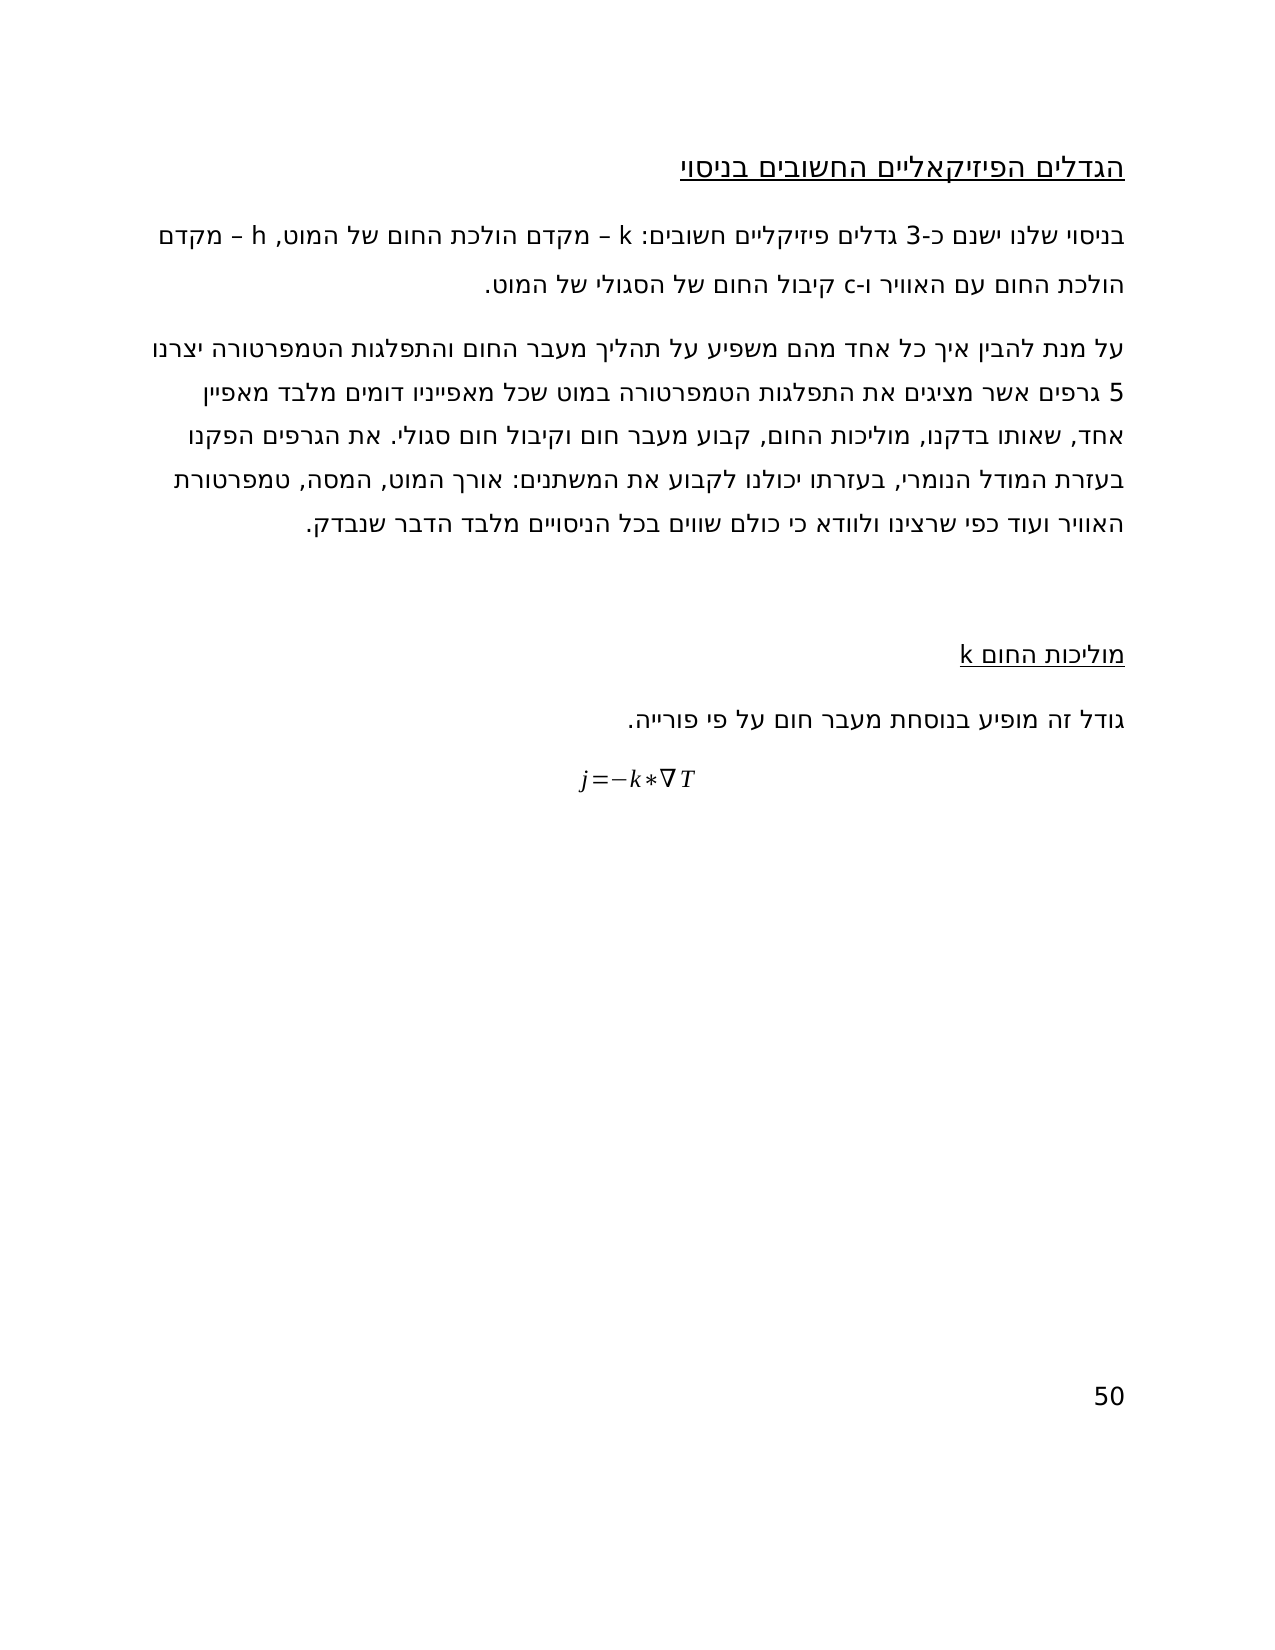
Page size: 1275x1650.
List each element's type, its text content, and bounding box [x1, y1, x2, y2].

subtitle מוליכות החום k [150, 637, 1125, 671]
text בניסוי שלנו ישנם כ-3 גדלים פיזיקליים חשובים: k – מקדם הולכת החום של המוט, h – מקדם הולכת החום עם האוויר ו-c קיבול החום של הסגולי של המוט. [150, 218, 1125, 300]
text על מנת להבין איך כל אחד מהם משפיע על תהליך מעבר החום והתפלגות הטמפרטורה יצרנו 5 גרפים אשר מציגים את התפלגות הטמפרטורה במוט שכל מאפייניו דומים מלבד מאפיין אחד, שאותו בדקנו, מוליכות החום, קבוע מעבר חום וקיבול חום סגולי. את הגרפים הפקנו בעזרת המודל הנומרי, בעזרתו יכולנו לקבוע את המשתנים: אורך המוט, המסה, טמפרטורת האוויר ועוד כפי שרצינו ולוודא כי כולם שווים בכל הניסויים מלבד הדבר שנבדק. [150, 334, 1125, 538]
subtitle הגדלים הפיזיקאליים החשובים בניסוי [150, 150, 1125, 184]
text גודל זה מופיע בנוסחת מעבר חום על פי פורייה. [150, 705, 1125, 734]
